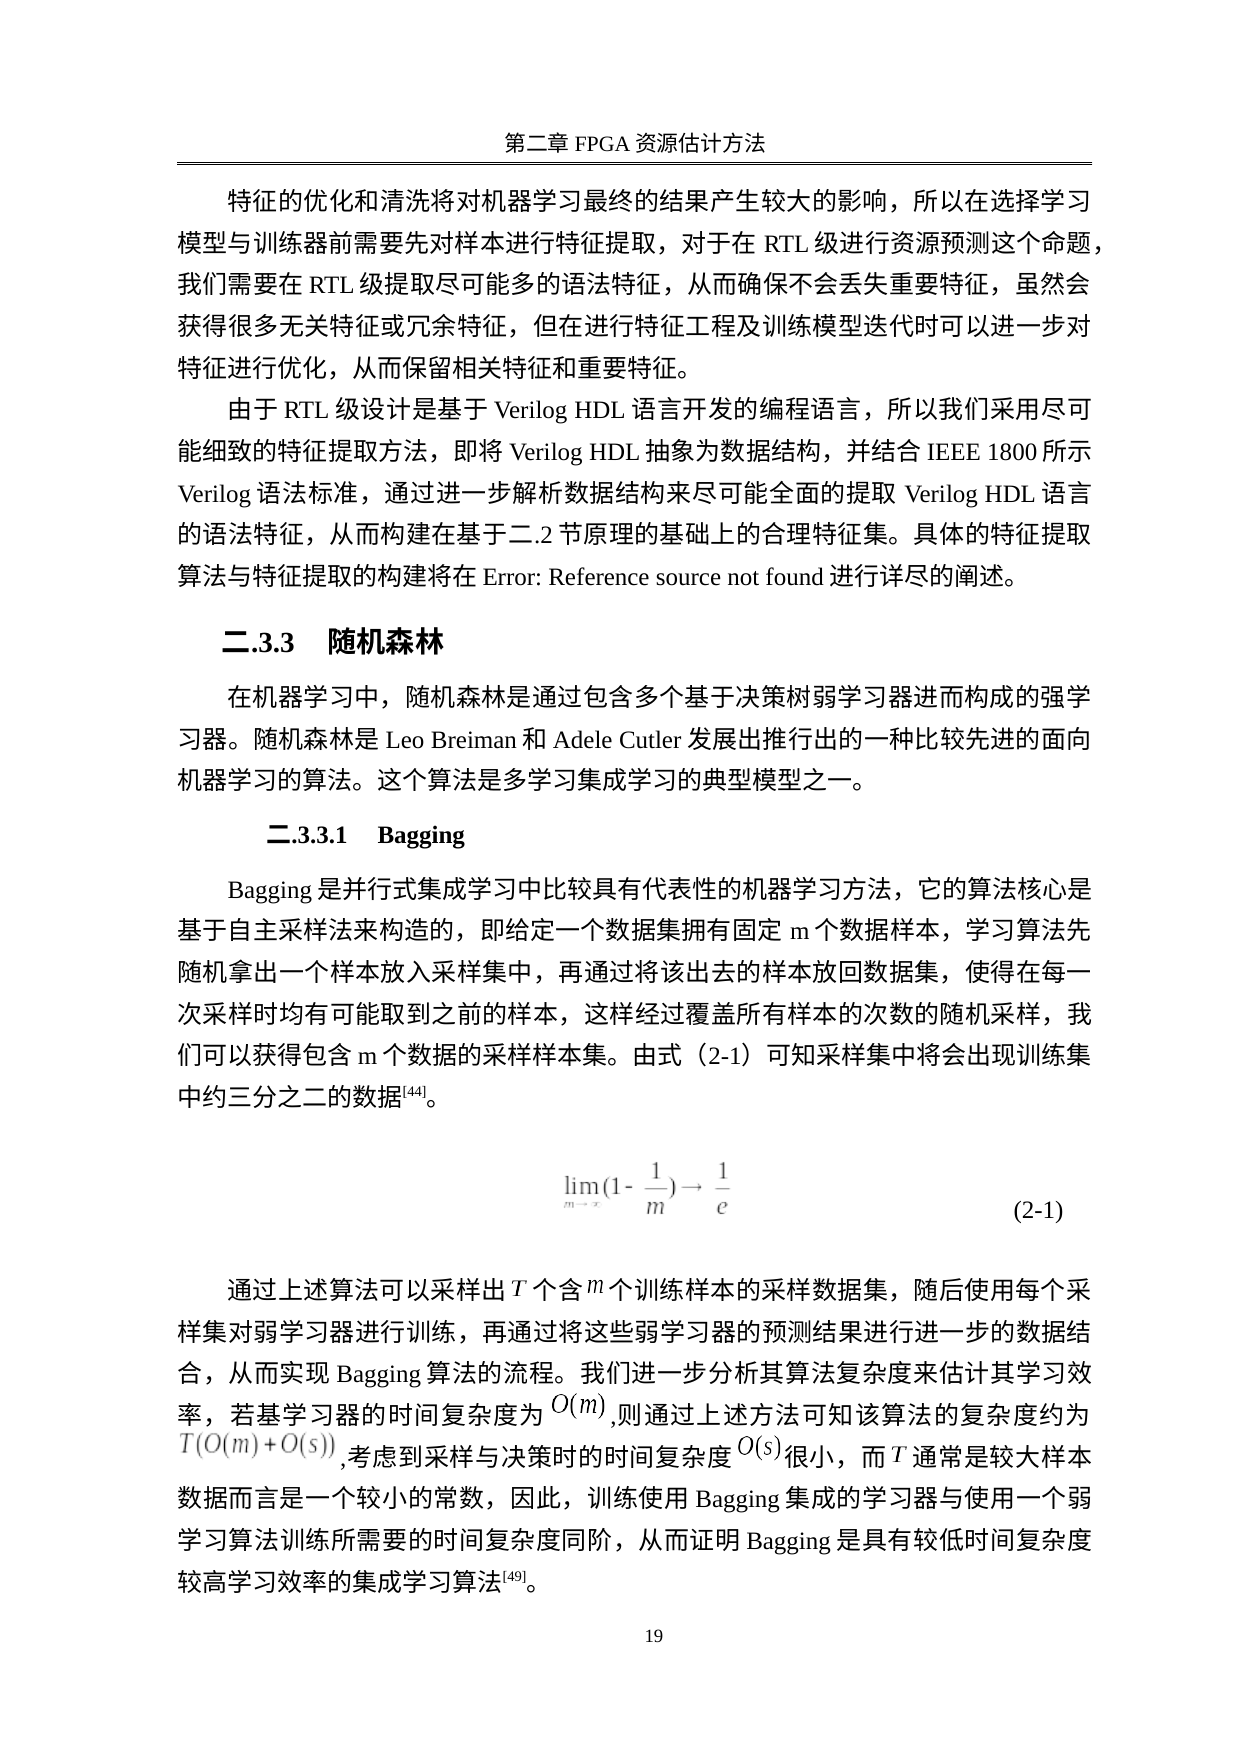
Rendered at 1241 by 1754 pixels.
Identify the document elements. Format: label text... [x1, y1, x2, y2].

text 通过上述算法可以采样出个含个训练样本的采样数据集，随后使用每个采样集对弱学习器进行训练，再通过将这些弱学习器的预测结果进行进一步的数据结合，从而实现Bagging算法的流程。我们进一步分析其算法复杂度来估计其学习效率，若基学习器的时间复杂度为,则通过上述方法可知该算法的复杂度约为,考虑到采样与决策时的时间复杂度很小，而通常是较大样本数据而言是一个较小的常数，因此，训练使用Bagging集成的学习器与使用一个弱学习算法训练所需要的时间复杂度同阶，从而证明Bagging是具有较低时间复杂度、较高学习效率的集成学习算法[49]。 [177, 1266, 1092, 1599]
text 特征的优化和清洗将对机器学习最终的结果产生较大的影响，所以在选择学习模型与训练器前需要先对样本进行特征提取，对于在RTL级进行资源预测这个命题，我们需要在RTL级提取尽可能多的语法特征，从而确保不会丢失重要特征，虽然会获得很多无关特征或冗余特征，但在进行特征工程及训练模型迭代时可以进一步对特征进行优化，从而保留相关特征和重要特征。 [177, 177, 1092, 386]
text Bagging是并行式集成学习中比较具有代表性的机器学习方法，它的算法核心是基于自主采样法来构造的，即给定一个数据集拥有固定m个数据样本，学习算法先随机拿出一个样本放入采样集中，再通过将该出去的样本放回数据集，使得在每一次采样时均有可能取到之前的样本，这样经过覆盖所有样本的次数的随机采样，我们可以获得包含m个数据的采样样本集。由式（2-1）可知采样集中将会出现训练集中约三分之二的数据[44]。 [177, 865, 1092, 1115]
text (2-1) [177, 1156, 1092, 1224]
subtitle Bagging [266, 811, 1092, 852]
text 在机器学习中，随机森林是通过包含多个基于决策树弱学习器进而构成的强学习器。随机森林是Leo Breiman和Adele Cutler发展出推行出的一种比较先进的面向机器学习的算法。这个算法是多学习集成学习的典型模型之一。 [177, 673, 1092, 798]
subtitle 随机森林 [222, 619, 1092, 661]
